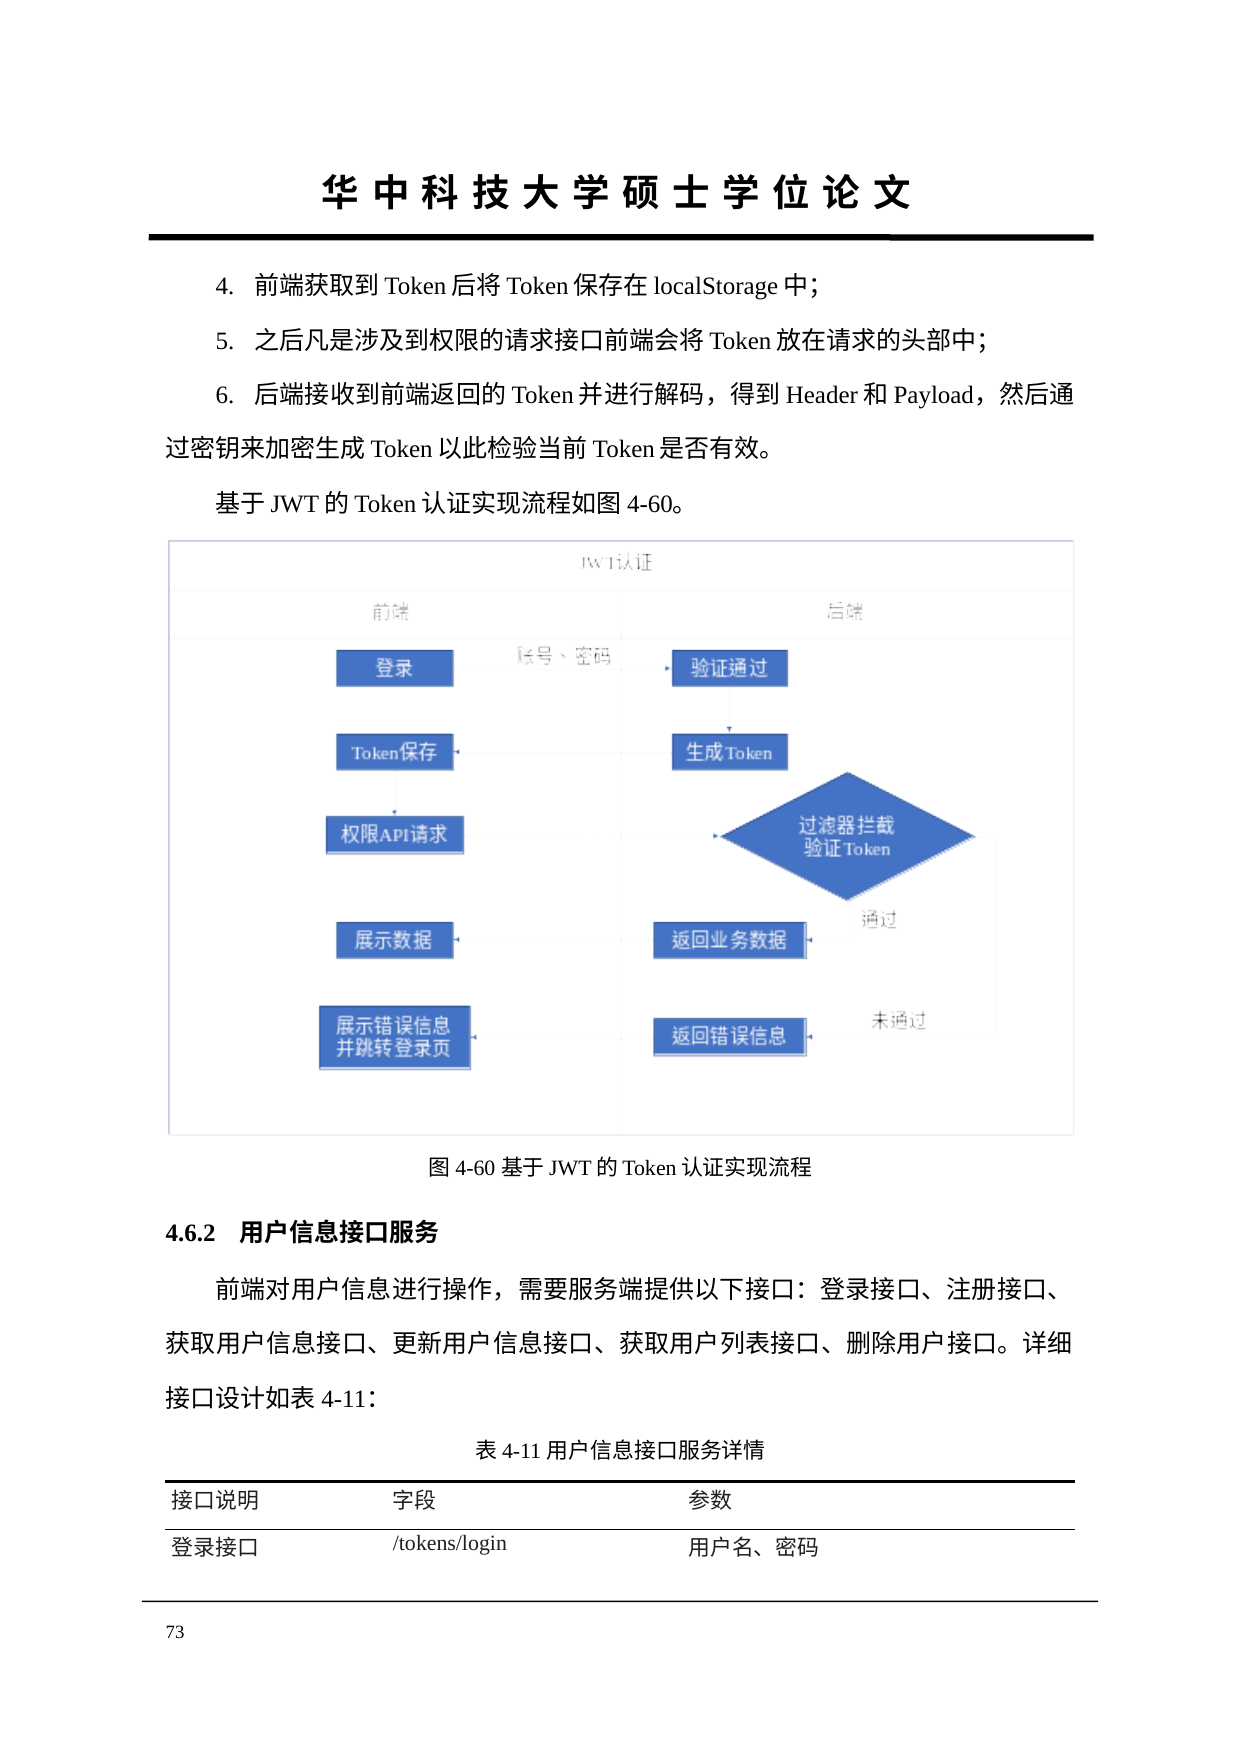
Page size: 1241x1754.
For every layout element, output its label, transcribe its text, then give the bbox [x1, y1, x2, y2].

subtitle 用户信息接口服务 [165, 1212, 1075, 1248]
table_header 字段 [387, 1483, 682, 1529]
table_header 接口说明 [165, 1483, 387, 1529]
list 之后凡是涉及到权限的请求接口前端会将Token放在请求的头部中； [165, 320, 1075, 356]
table_cell /tokens/login [387, 1530, 682, 1576]
list 后端接收到前端返回的Token并进行解码，得到Header和Payload，然后通过密钥来加密生成Token以此检验当前Token是否有效。 [165, 374, 1075, 465]
table_cell 登录接口 [165, 1530, 387, 1576]
list 前端获取到Token后将Token保存在localStorage中； [165, 266, 1075, 302]
table_cell 用户名、密码 [682, 1530, 1075, 1576]
table_header 参数 [682, 1483, 1075, 1529]
